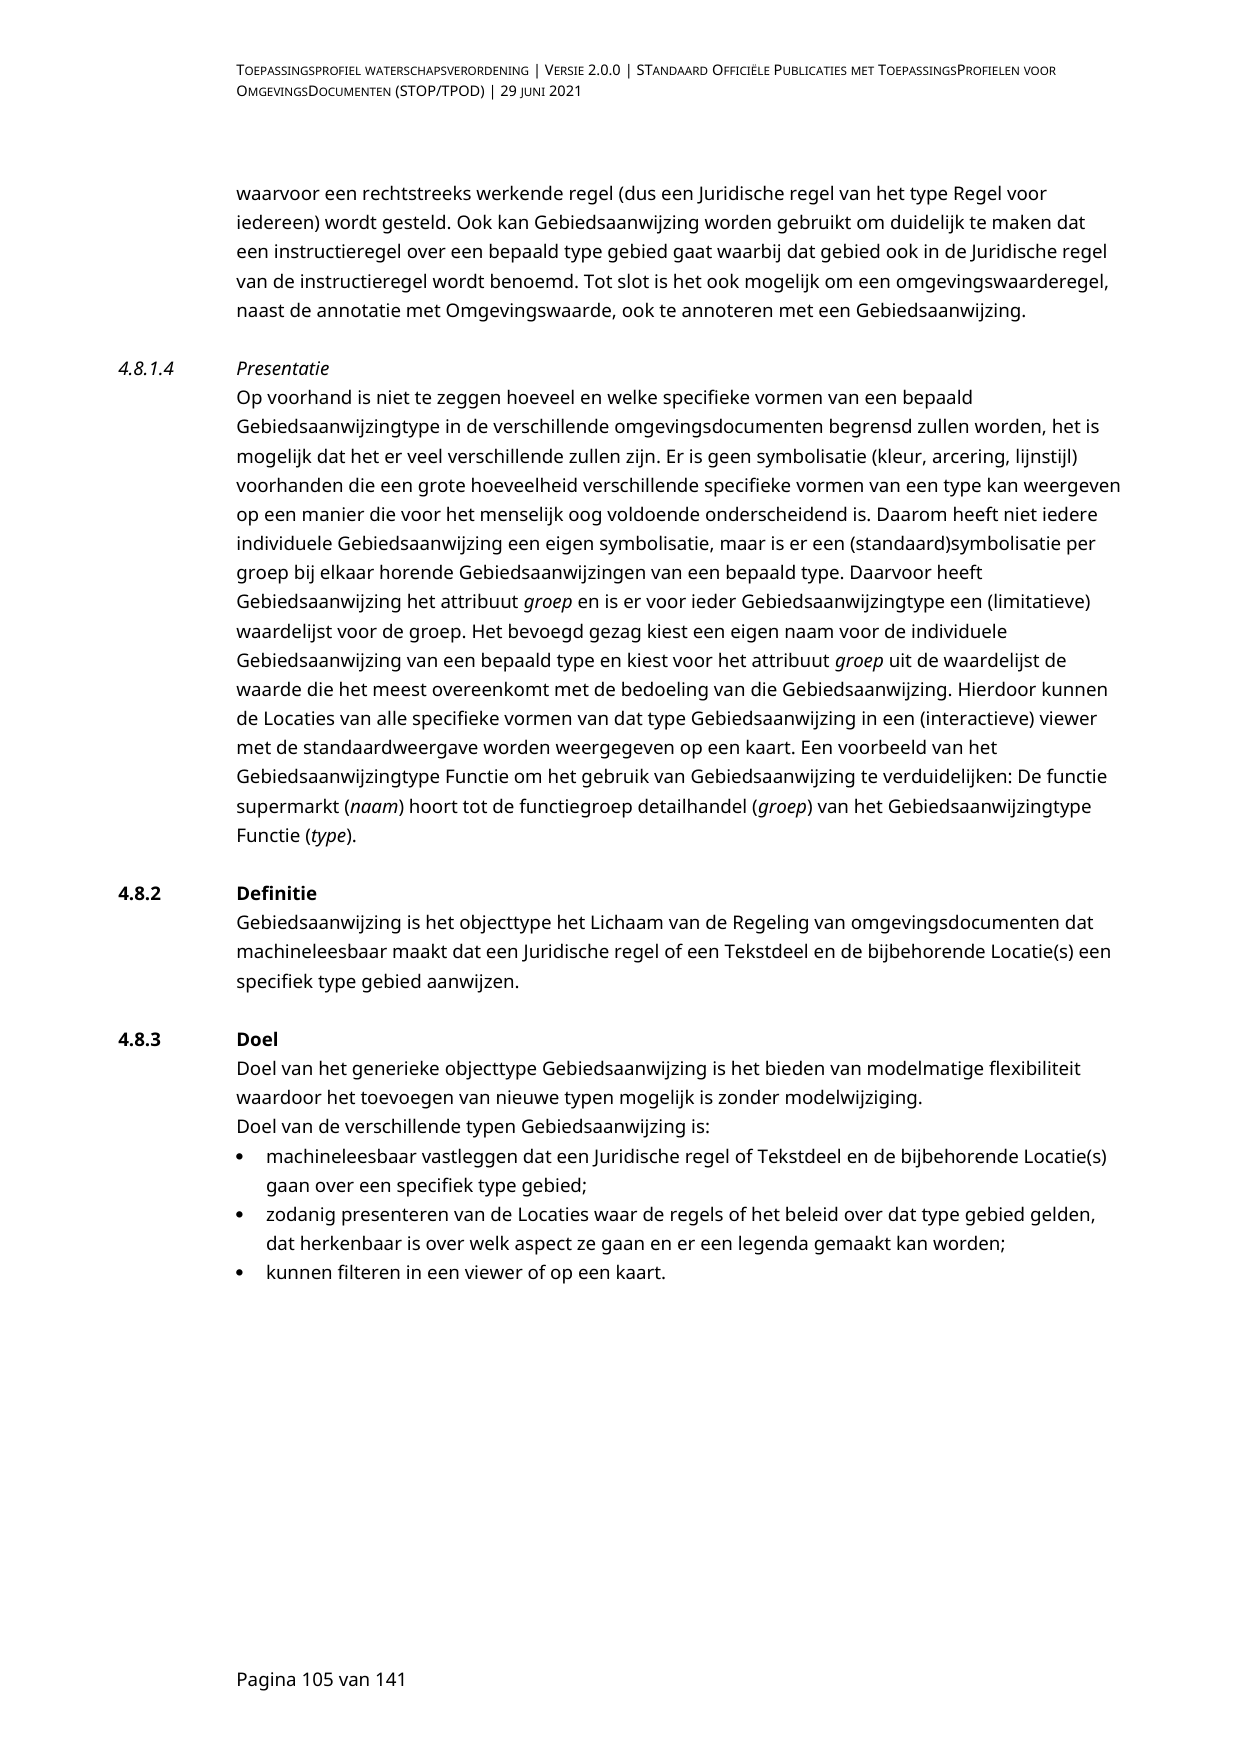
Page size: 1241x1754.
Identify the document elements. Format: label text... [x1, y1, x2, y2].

list zodanig presenteren van de Locaties waar de regels of het beleid over dat type gebied gelden, dat herkenbaar is over welk aspect ze gaan en er een legenda gemaakt kan worden; [236, 1198, 1122, 1256]
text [236, 177, 1122, 323]
subtitle Doel [118, 1023, 1122, 1052]
text Op voorhand is niet te zeggen hoeveel en welke specifieke vormen van een bepaald Gebiedsaanwijzingtype in de verschillende omgevingsdocumenten begrensd zullen worden, het is mogelijk dat het er veel verschillende zullen zijn. Er is geen symbolisatie (kleur, arcering, lijnstijl) voorhanden die een grote hoeveelheid verschillende specifieke vormen van een type kan weergeven op een manier die voor het menselijk oog voldoende onderscheidend is. Daarom heeft niet iedere individuele Gebiedsaanwijzing een eigen symbolisatie, maar is er een (standaard)symbolisatie per groep bij elkaar horende Gebiedsaanwijzingen van een bepaald type. Daarvoor heeft Gebiedsaanwijzing het attribuut groep en is er voor ieder Gebiedsaanwijzingtype een (limitatieve) waardelijst voor de groep. Het bevoegd gezag kiest een eigen naam voor de individuele Gebiedsaanwijzing van een bepaald type en kiest voor het attribuut groep uit de waardelijst de waarde die het meest overeenkomt met de bedoeling van die Gebiedsaanwijzing. Hierdoor kunnen de Locaties van alle specifieke vormen van dat type Gebiedsaanwijzing in een (interactieve) viewer met de standaardweergave worden weergegeven op een kaart. Een voorbeeld van het Gebiedsaanwijzingtype Functie om het gebruik van Gebiedsaanwijzing te verduidelijken: De functie supermarkt (naam) hoort tot de functiegroep detailhandel (groep) van het Gebiedsaanwijzingtype Functie (type). [236, 381, 1122, 848]
text Gebiedsaanwijzing is het objecttype het Lichaam van de Regeling van omgevingsdocumenten dat machineleesbaar maakt dat een Juridische regel of een Tekstdeel en de bijbehorende Locatie(s) een specifiek type gebied aanwijzen. [236, 906, 1122, 994]
list kunnen filteren in een viewer of op een kaart. [236, 1256, 1122, 1286]
subtitle Presentatie [118, 352, 1122, 381]
text Doel van de verschillende typen Gebiedsaanwijzing is: [236, 1111, 1122, 1140]
list machineleesbaar vastleggen dat een Juridische regel of Tekstdeel en de bijbehorende Locatie(s) gaan over een specifiek type gebied; [236, 1140, 1122, 1198]
text Doel van het generieke objecttype Gebiedsaanwijzing is het bieden van modelmatige flexibiliteit waardoor het toevoegen van nieuwe typen mogelijk is zonder modelwijziging. [236, 1052, 1122, 1111]
subtitle Definitie [118, 877, 1122, 906]
